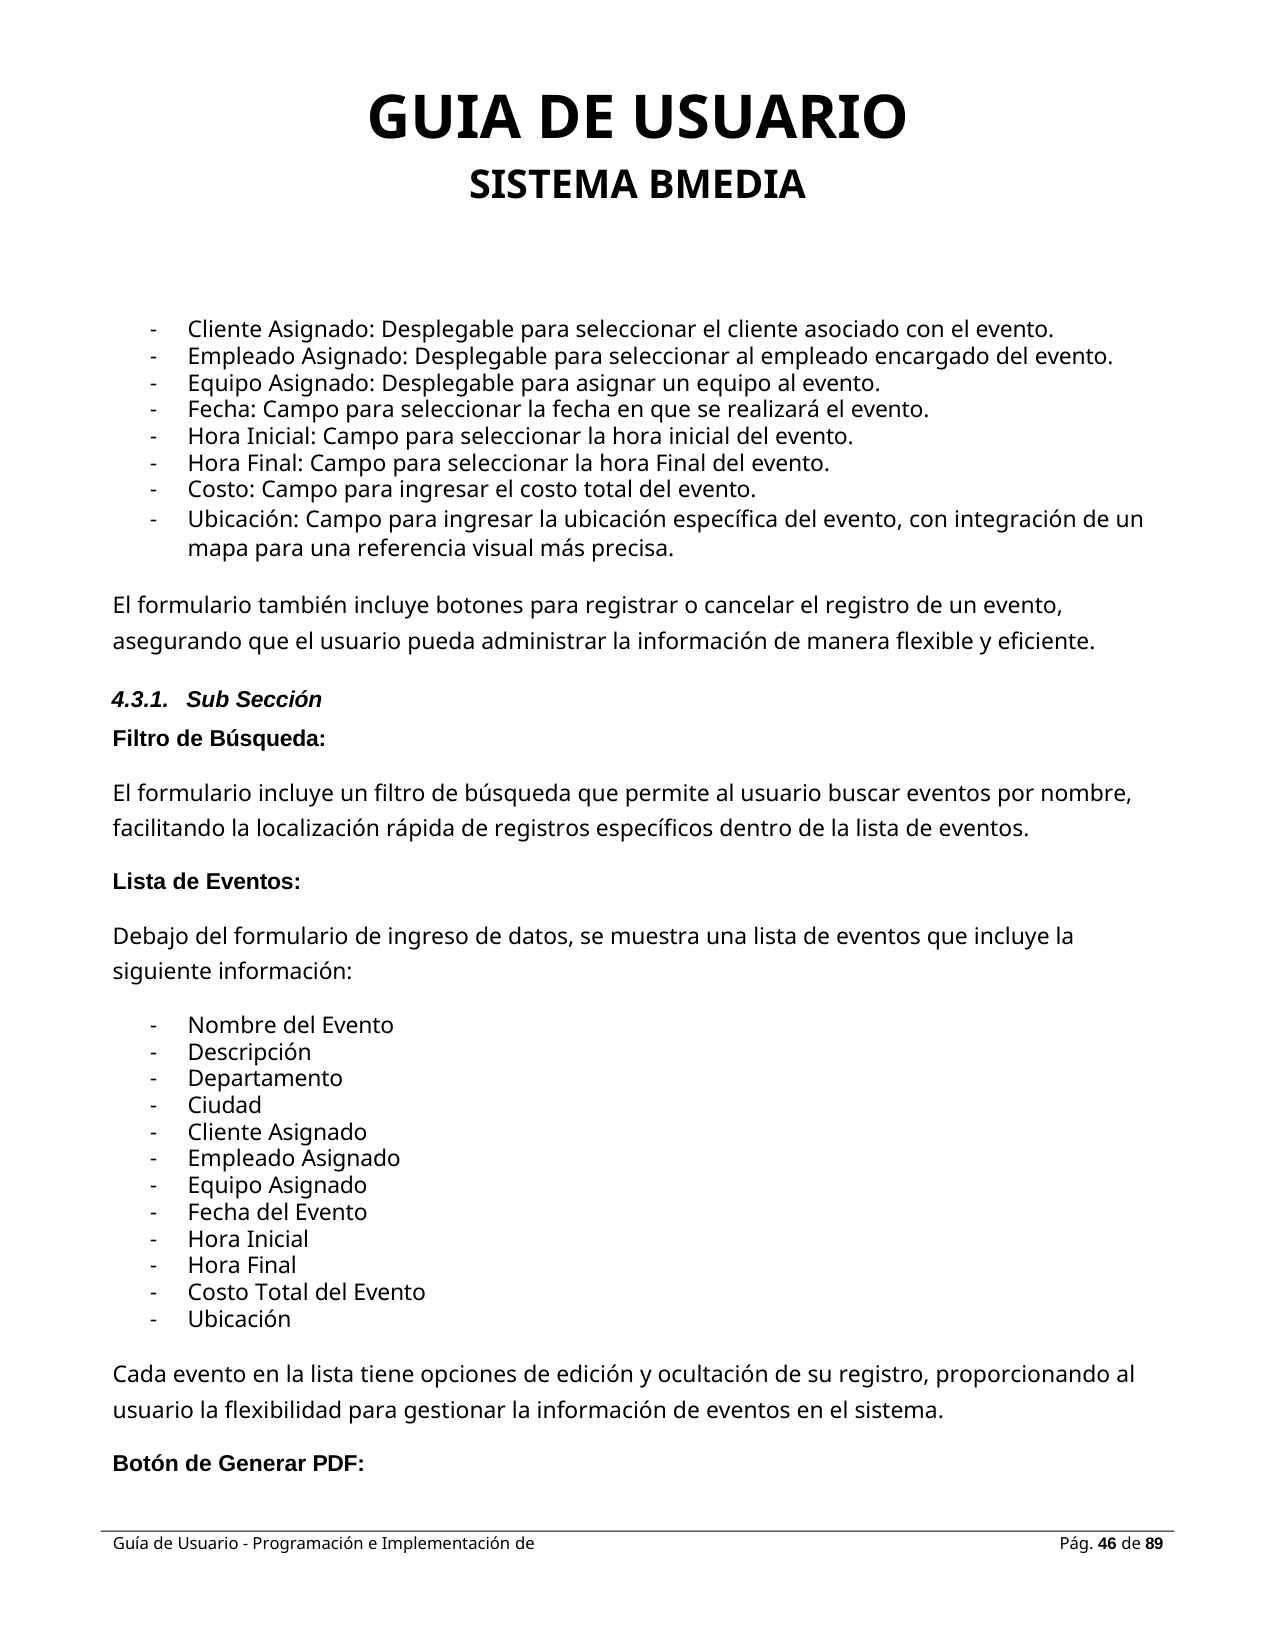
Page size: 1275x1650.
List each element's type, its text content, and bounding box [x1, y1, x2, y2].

list Fecha del Evento [150, 1199, 1175, 1226]
list Costo Total del Evento [150, 1279, 1175, 1306]
list Ubicación [150, 1306, 1175, 1333]
list Cliente Asignado: Desplegable para seleccionar el cliente asociado con el evento. [150, 316, 1175, 343]
list Equipo Asignado: Desplegable para asignar un equipo al evento. [150, 370, 1175, 397]
list Fecha: Campo para seleccionar la fecha en que se realizará el evento. [150, 397, 1175, 423]
list Empleado Asignado [150, 1145, 1175, 1172]
list Sub Sección [111, 686, 1175, 712]
list Nombre del Evento [150, 1011, 1175, 1038]
list Hora Final [150, 1252, 1175, 1279]
subtitle Filtro de Búsqueda: [112, 724, 1175, 751]
list Ubicación: Campo para ingresar la ubicación específica del evento, con integración de un mapa para una referencia visual más precisa. [150, 504, 1161, 563]
text Debajo del formulario de ingreso de datos, se muestra una lista de eventos que incluye la siguiente información: [112, 919, 1175, 986]
subtitle Botón de Generar PDF: [112, 1449, 1175, 1476]
list Hora Inicial: Campo para seleccionar la hora inicial del evento. [150, 423, 1175, 450]
text El formulario también incluye botones para registrar o cancelar el registro de un evento, asegurando que el usuario pueda administrar la información de manera flexible y eficiente. [112, 589, 1150, 656]
list Hora Final: Campo para seleccionar la hora Final del evento. [150, 450, 1175, 477]
subtitle Lista de Eventos: [112, 868, 1175, 894]
list Departamento [150, 1065, 1175, 1092]
text El formulario incluye un filtro de búsqueda que permite al usuario buscar eventos por nombre, facilitando la localización rápida de registros específicos dentro de la lista de eventos. [112, 777, 1150, 843]
list Empleado Asignado: Desplegable para seleccionar al empleado encargado del evento. [150, 343, 1175, 370]
list Costo: Campo para ingresar el costo total del evento. [150, 477, 1175, 503]
text Cada evento en la lista tiene opciones de edición y ocultación de su registro, proporcionando al usuario la flexibilidad para gestionar la información de eventos en el sistema. [112, 1358, 1161, 1425]
list Hora Inicial [150, 1226, 1175, 1252]
list Descripción [150, 1038, 1175, 1065]
list Cliente Asignado [150, 1119, 1175, 1145]
list Equipo Asignado [150, 1172, 1175, 1199]
list Ciudad [150, 1092, 1175, 1119]
